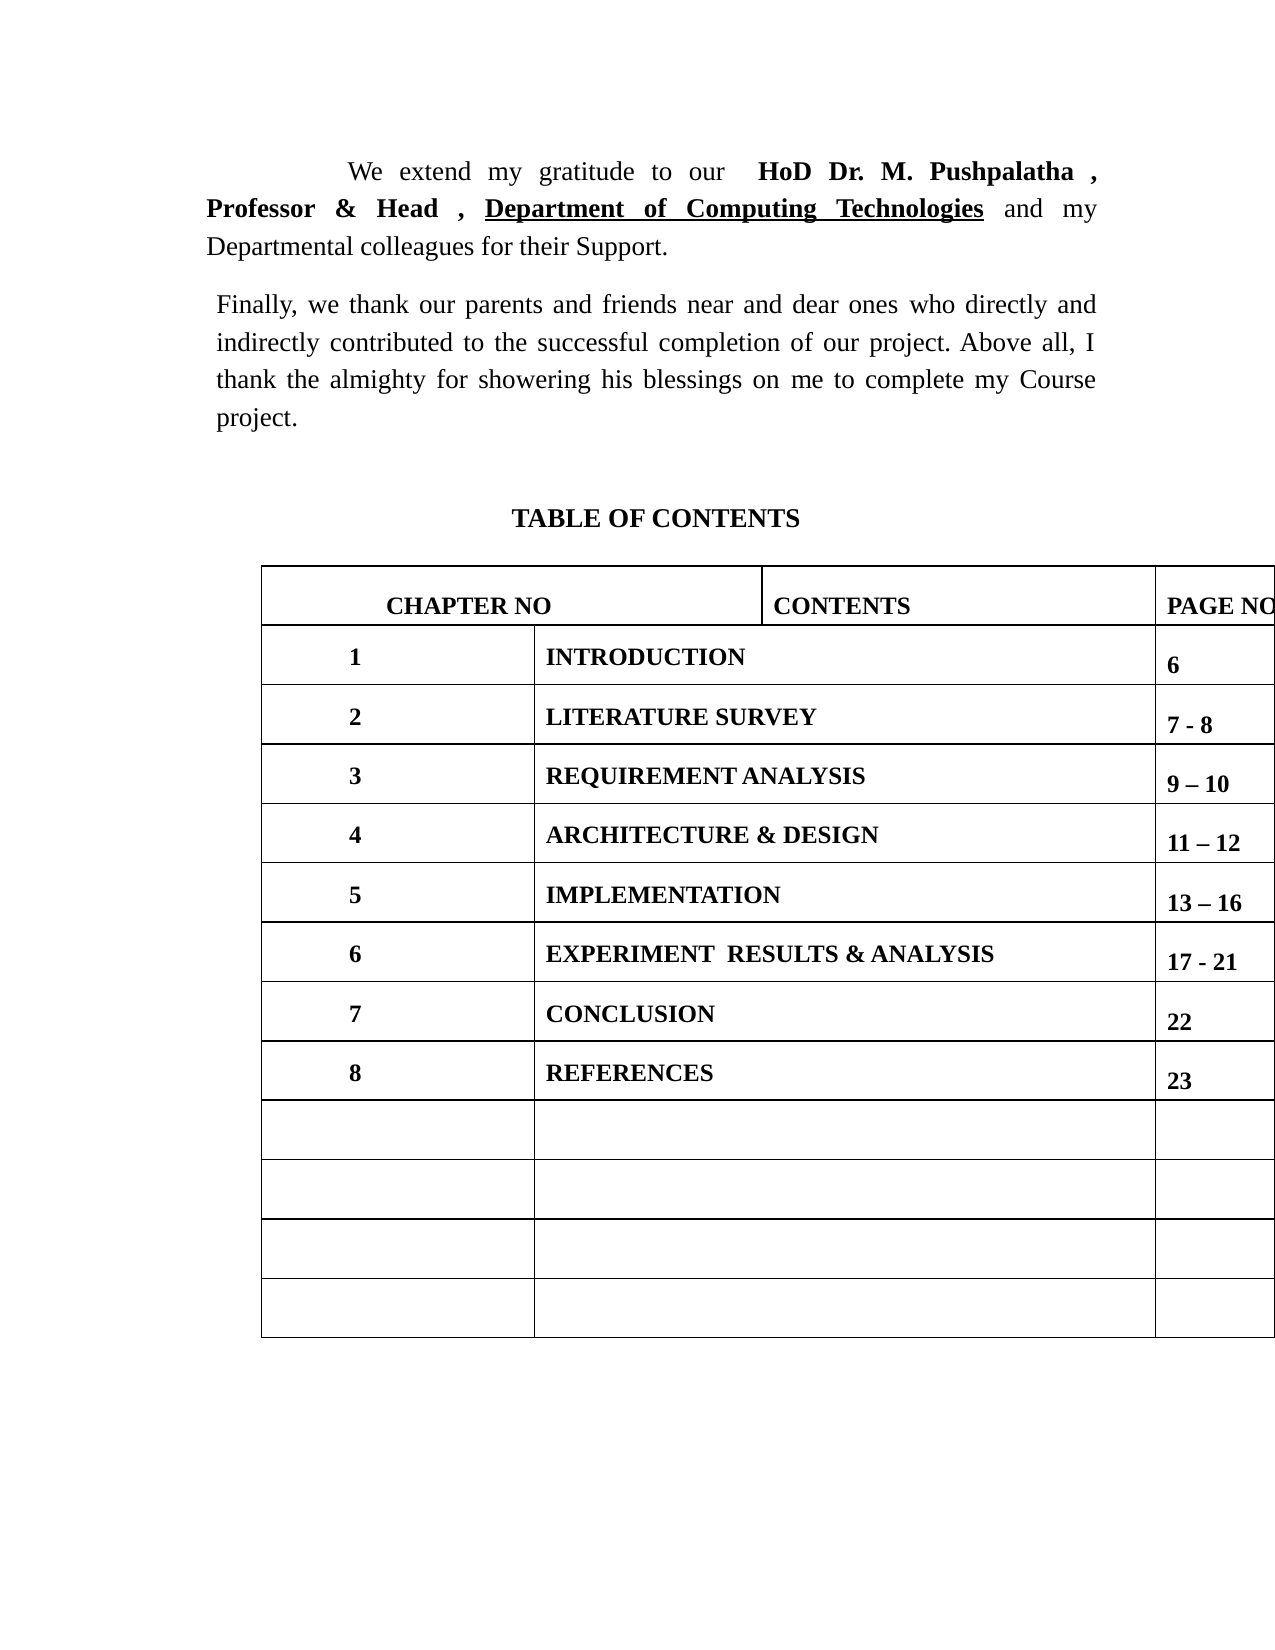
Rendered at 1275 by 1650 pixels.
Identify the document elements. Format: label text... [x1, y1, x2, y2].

table_cell [535, 1279, 1155, 1337]
table_cell 3 [262, 745, 534, 802]
table_cell [535, 1160, 1155, 1218]
table_header CONTENTS [763, 567, 1155, 624]
table_cell [535, 1220, 1155, 1277]
text Finally, we thank our parents and friends near and dear ones who directly and indirectly contributed to the successful completion of our project. Above all, I thank the almighty for showering his blessings on me to complete my Course project. [216, 284, 1096, 434]
table_cell [262, 1220, 534, 1277]
table_header PAGE NO [1156, 567, 1274, 624]
table_cell 4 [262, 804, 534, 862]
table_cell 2 [262, 685, 534, 743]
table_cell 11 – 12 [1156, 804, 1274, 862]
table_cell 23 [1156, 1042, 1274, 1099]
table_header CHAPTER NO [262, 567, 761, 624]
table_cell [262, 1160, 534, 1218]
table_cell INTRODUCTION [535, 626, 1155, 684]
table_cell 6 [1156, 626, 1274, 684]
table_cell CONCLUSION [535, 982, 1155, 1040]
table_cell 7 - 8 [1156, 685, 1274, 743]
table_cell [1156, 1220, 1274, 1277]
table_cell 5 [262, 863, 534, 921]
table_cell REFERENCES [535, 1042, 1155, 1099]
table_cell [1156, 1279, 1274, 1337]
table_cell [262, 1101, 534, 1159]
table_cell 6 [262, 923, 534, 981]
table_cell [262, 1279, 534, 1337]
table_cell 13 – 16 [1156, 863, 1274, 921]
text We extend my gratitude to our HoD Dr. M. Pushpalatha , Professor & Head , Department of Computing Technologies and my Departmental colleagues for their Support. [206, 150, 1097, 262]
table_cell [535, 1101, 1155, 1159]
table_cell 1 [262, 626, 534, 684]
table_cell REQUIREMENT ANALYSIS [535, 745, 1155, 802]
table_cell 17 - 21 [1156, 923, 1274, 981]
table_cell 7 [262, 982, 534, 1040]
table_cell EXPERIMENT RESULTS & ANALYSIS [535, 923, 1155, 981]
text TABLE OF CONTENTS [273, 507, 1039, 532]
table_cell IMPLEMENTATION [535, 863, 1155, 921]
table_cell [1156, 1101, 1274, 1159]
table_cell [1156, 1160, 1274, 1218]
table_cell 8 [262, 1042, 534, 1099]
table_cell 22 [1156, 982, 1274, 1040]
table_cell LITERATURE SURVEY [535, 685, 1155, 743]
table_cell 9 – 10 [1156, 745, 1274, 802]
table_cell ARCHITECTURE & DESIGN [535, 804, 1155, 862]
